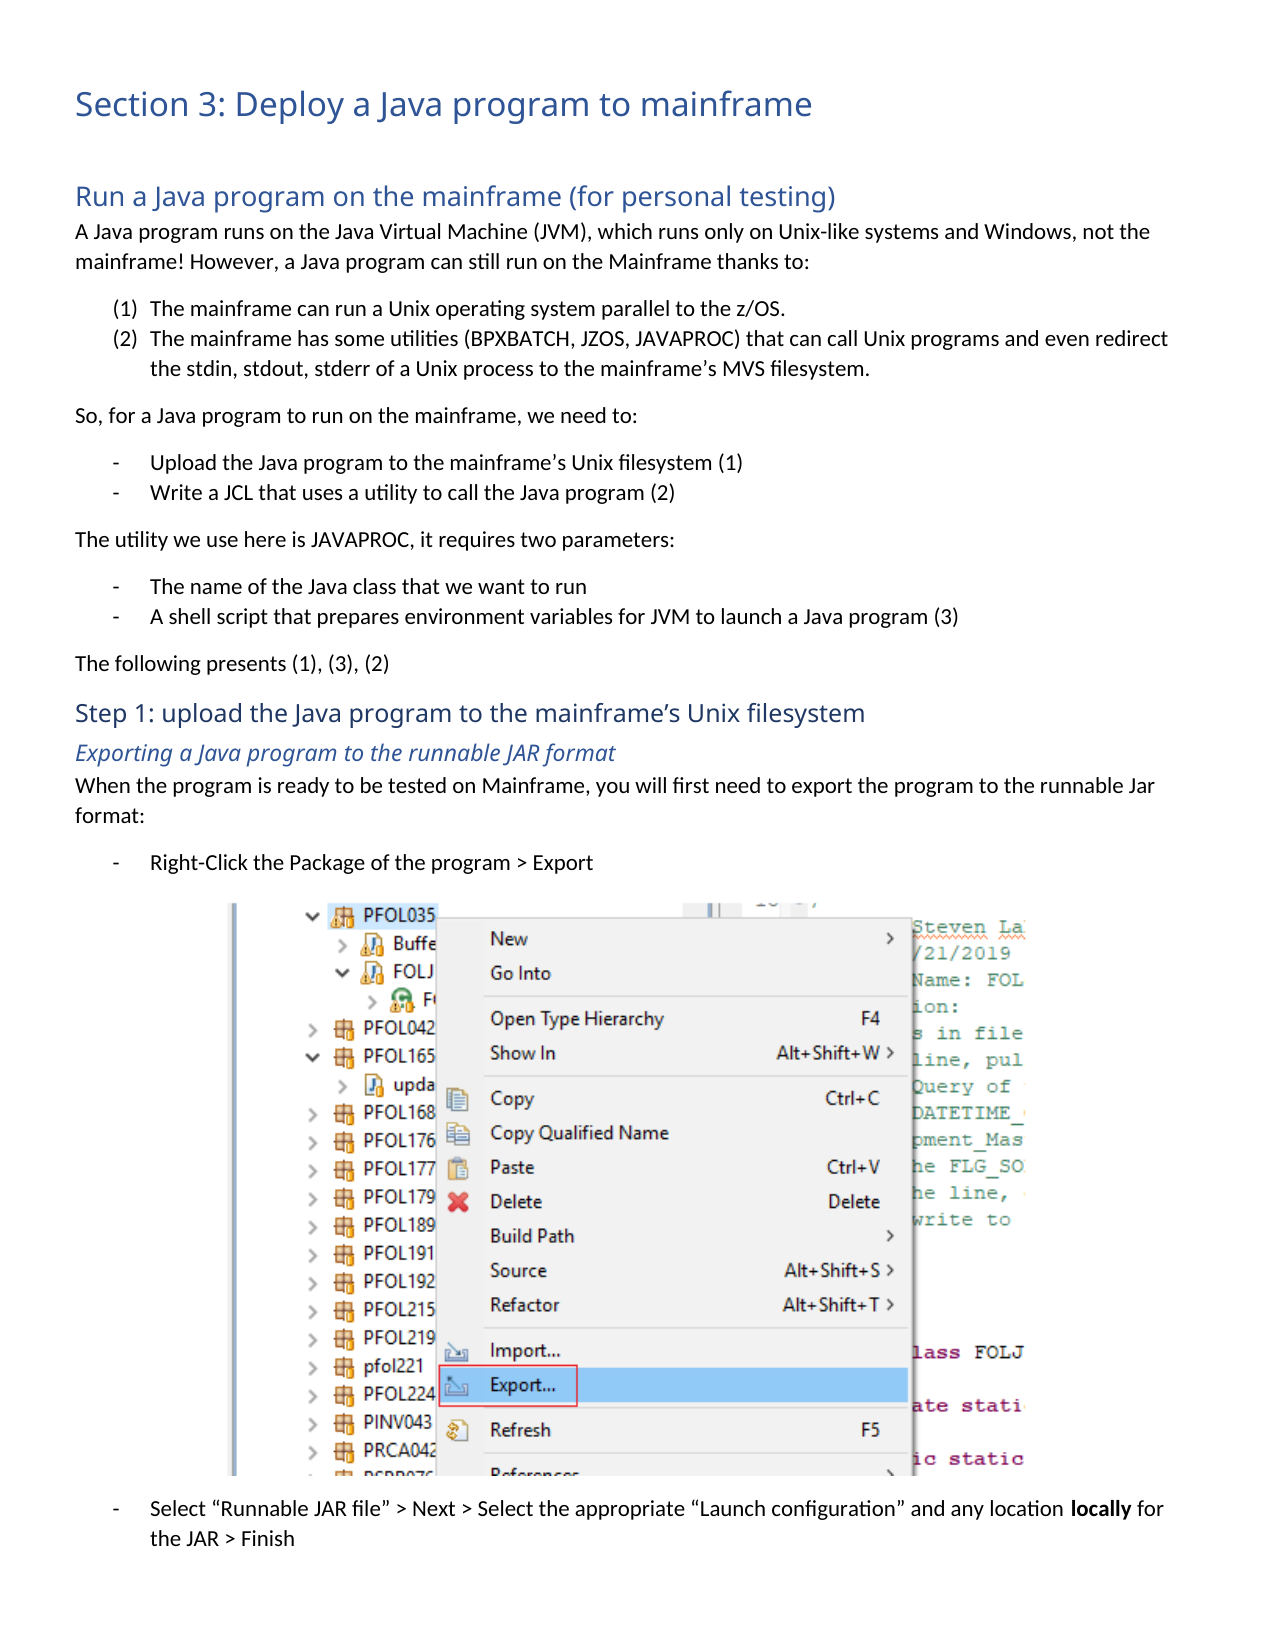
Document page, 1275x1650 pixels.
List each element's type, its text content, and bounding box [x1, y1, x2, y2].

list Upload the Java program to the mainframe’s Unix filesystem (1) [112, 448, 1200, 476]
subtitle Section 3: Deploy a Java program to mainframe [75, 81, 1200, 127]
list Select “Runnable JAR file” > Next > Select the appropriate “Launch configuration” and any location locally for the JAR > Finish [112, 1494, 1200, 1552]
text A Java program runs on the Java Virtual Machine (JVM), which runs only on Unix-like systems and Windows, not the mainframe! However, a Java program can still run on the Mainframe thanks to: [75, 217, 1200, 275]
subtitle Exporting a Java program to the runnable JAR format [75, 737, 1200, 768]
list The mainframe has some utilities (BPXBATCH, JZOS, JAVAPROC) that can call Unix programs and even redirect the stdin, stdout, stderr of a Unix process to the mainframe’s MVS filesystem. [112, 324, 1200, 382]
text The following presents (1), (3), (2) [75, 649, 1200, 677]
text When the program is ready to be tested on Mainframe, you will first need to export the program to the runnable Jar format: [75, 771, 1200, 829]
subtitle Step 1: upload the Java program to the mainframe’s Unix filesystem [75, 696, 1200, 730]
text So, for a Java program to run on the mainframe, we need to: [75, 401, 1200, 429]
subtitle Run a Java program on the mainframe (for personal testing) [75, 177, 1200, 214]
list The mainframe can run a Unix operating system parallel to the z/OS. [112, 294, 1200, 322]
picture [226, 894, 1049, 1476]
text The utility we use here is JAVAPROC, it requires two parameters: [75, 525, 1200, 553]
list The name of the Java class that we want to run [112, 572, 1200, 600]
list A shell script that prepares environment variables for JVM to launch a Java program (3) [112, 602, 1200, 630]
list Write a JCL that uses a utility to call the Java program (2) [112, 478, 1200, 506]
list Right-Click the Package of the program > Export [112, 848, 1200, 876]
